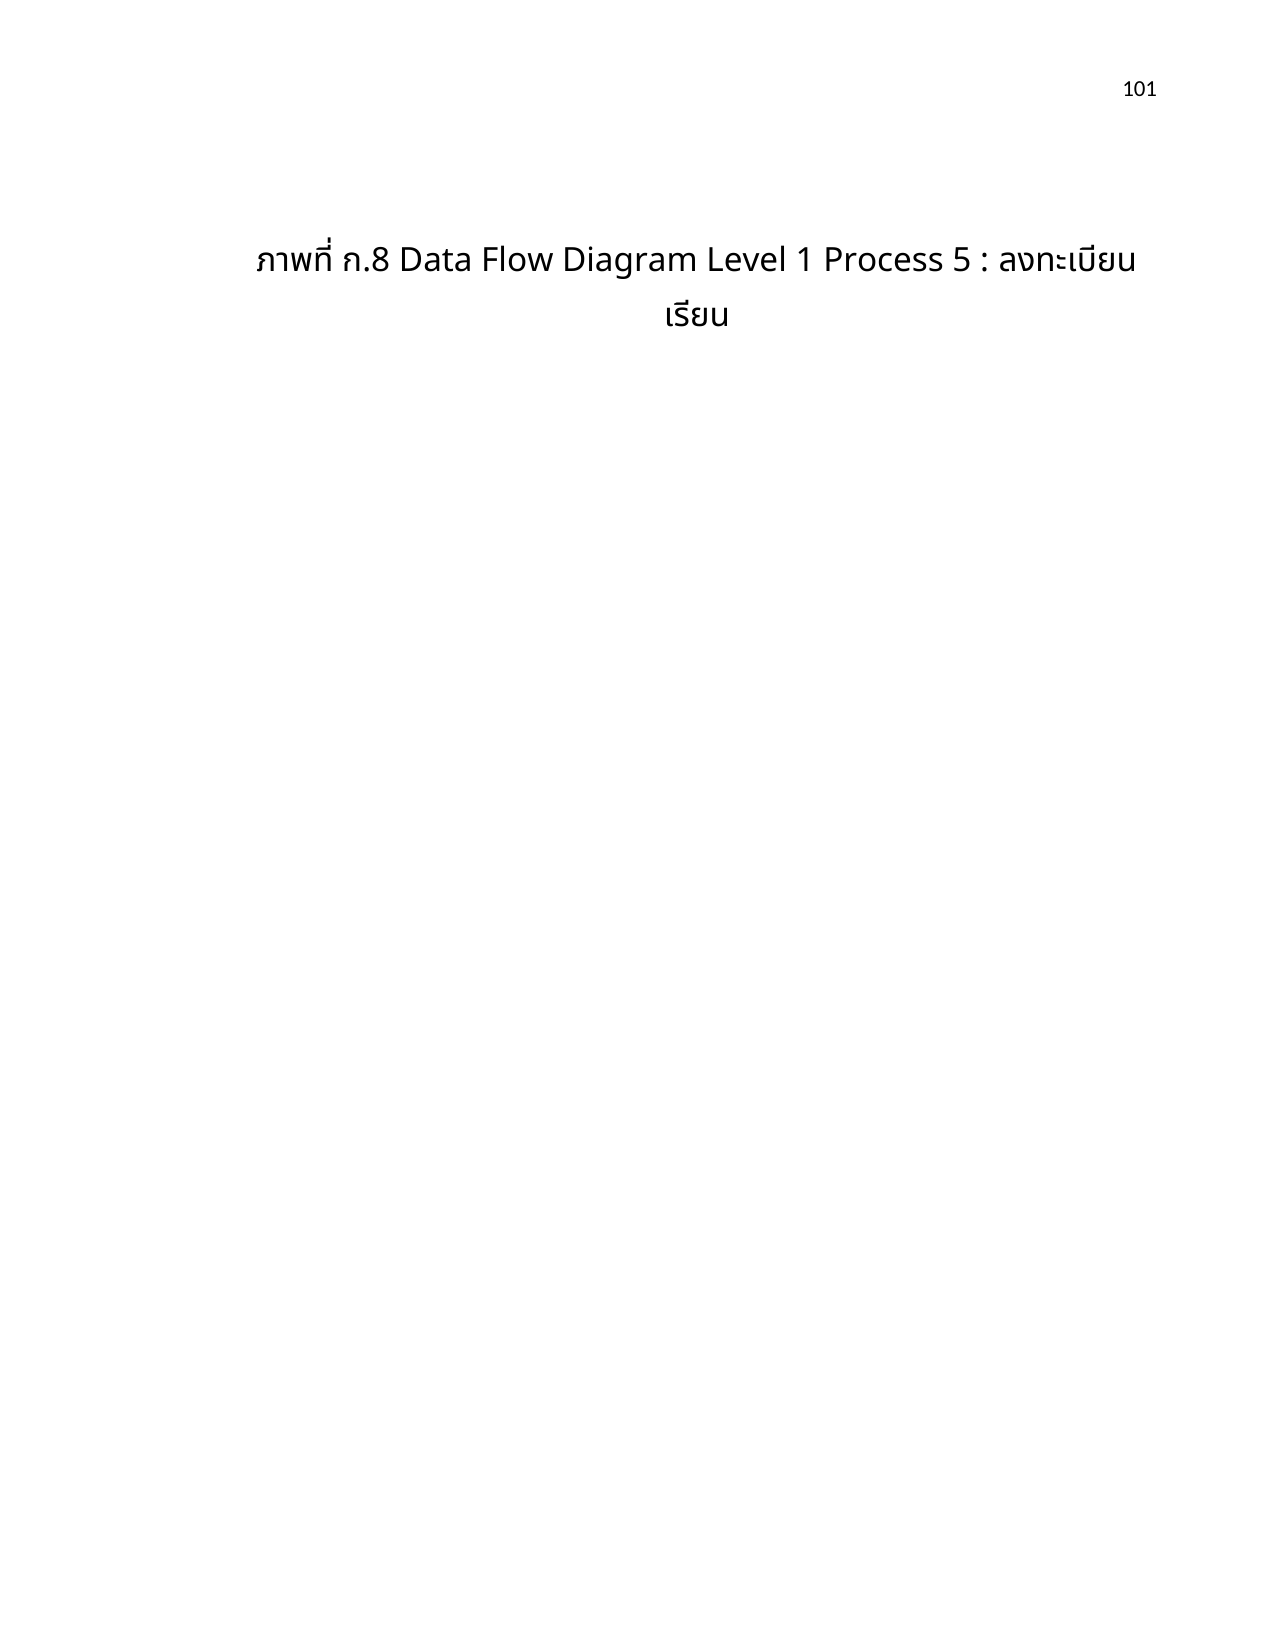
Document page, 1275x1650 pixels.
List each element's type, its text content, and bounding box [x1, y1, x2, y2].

text ภาพที่ ก.8 Data Flow Diagram Level 1 Process 5 : ลงทะเบียนเรียน [236, 236, 1157, 341]
